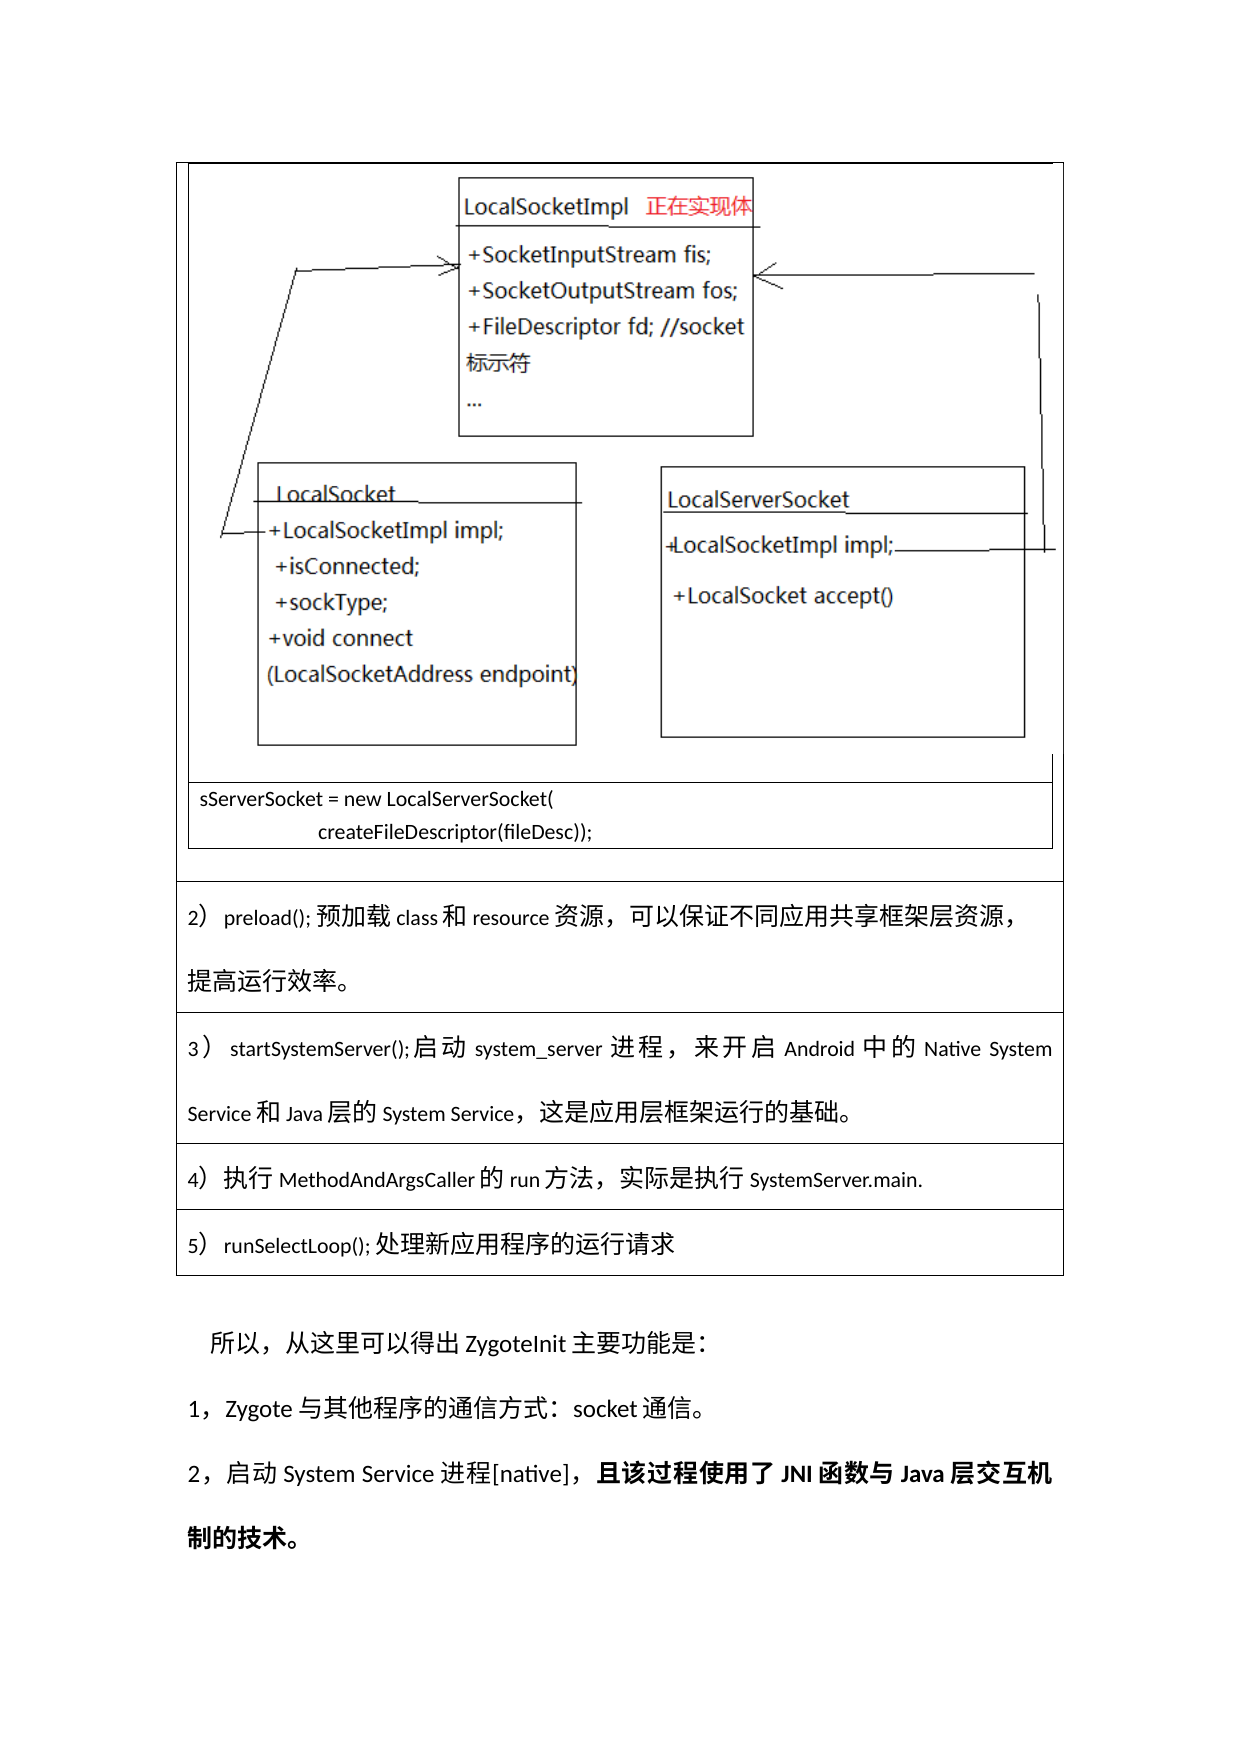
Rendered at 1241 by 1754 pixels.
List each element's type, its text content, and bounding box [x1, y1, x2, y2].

text 2，启动System Service进程[native]，且该过程使用了JNI函数与Java层交互机制的技术。 [187, 1439, 1053, 1569]
text 1，Zygote与其他程序的通信方式：socket通信。 [187, 1374, 1053, 1439]
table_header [177, 163, 1063, 881]
table_cell 2）preload(); 预加载class和resource资源，可以保证不同应用共享框架层资源， 提高运行效率。 [177, 882, 1063, 1012]
table_cell 3）startSystemServer();启动system_server进程，来开启Android中的Native System Service和Java层的System Service，这是应用层框架运行的基础。 [177, 1013, 1063, 1143]
table_cell 4）执行MethodAndArgsCaller的run方法，实际是执行SystemServer.main. [177, 1144, 1063, 1209]
text 所以，从这里可以得出ZygoteInit主要功能是： [187, 1309, 1053, 1374]
table_cell 5）runSelectLoop(); 处理新应用程序的运行请求 [177, 1210, 1063, 1275]
picture [199, 164, 1064, 754]
